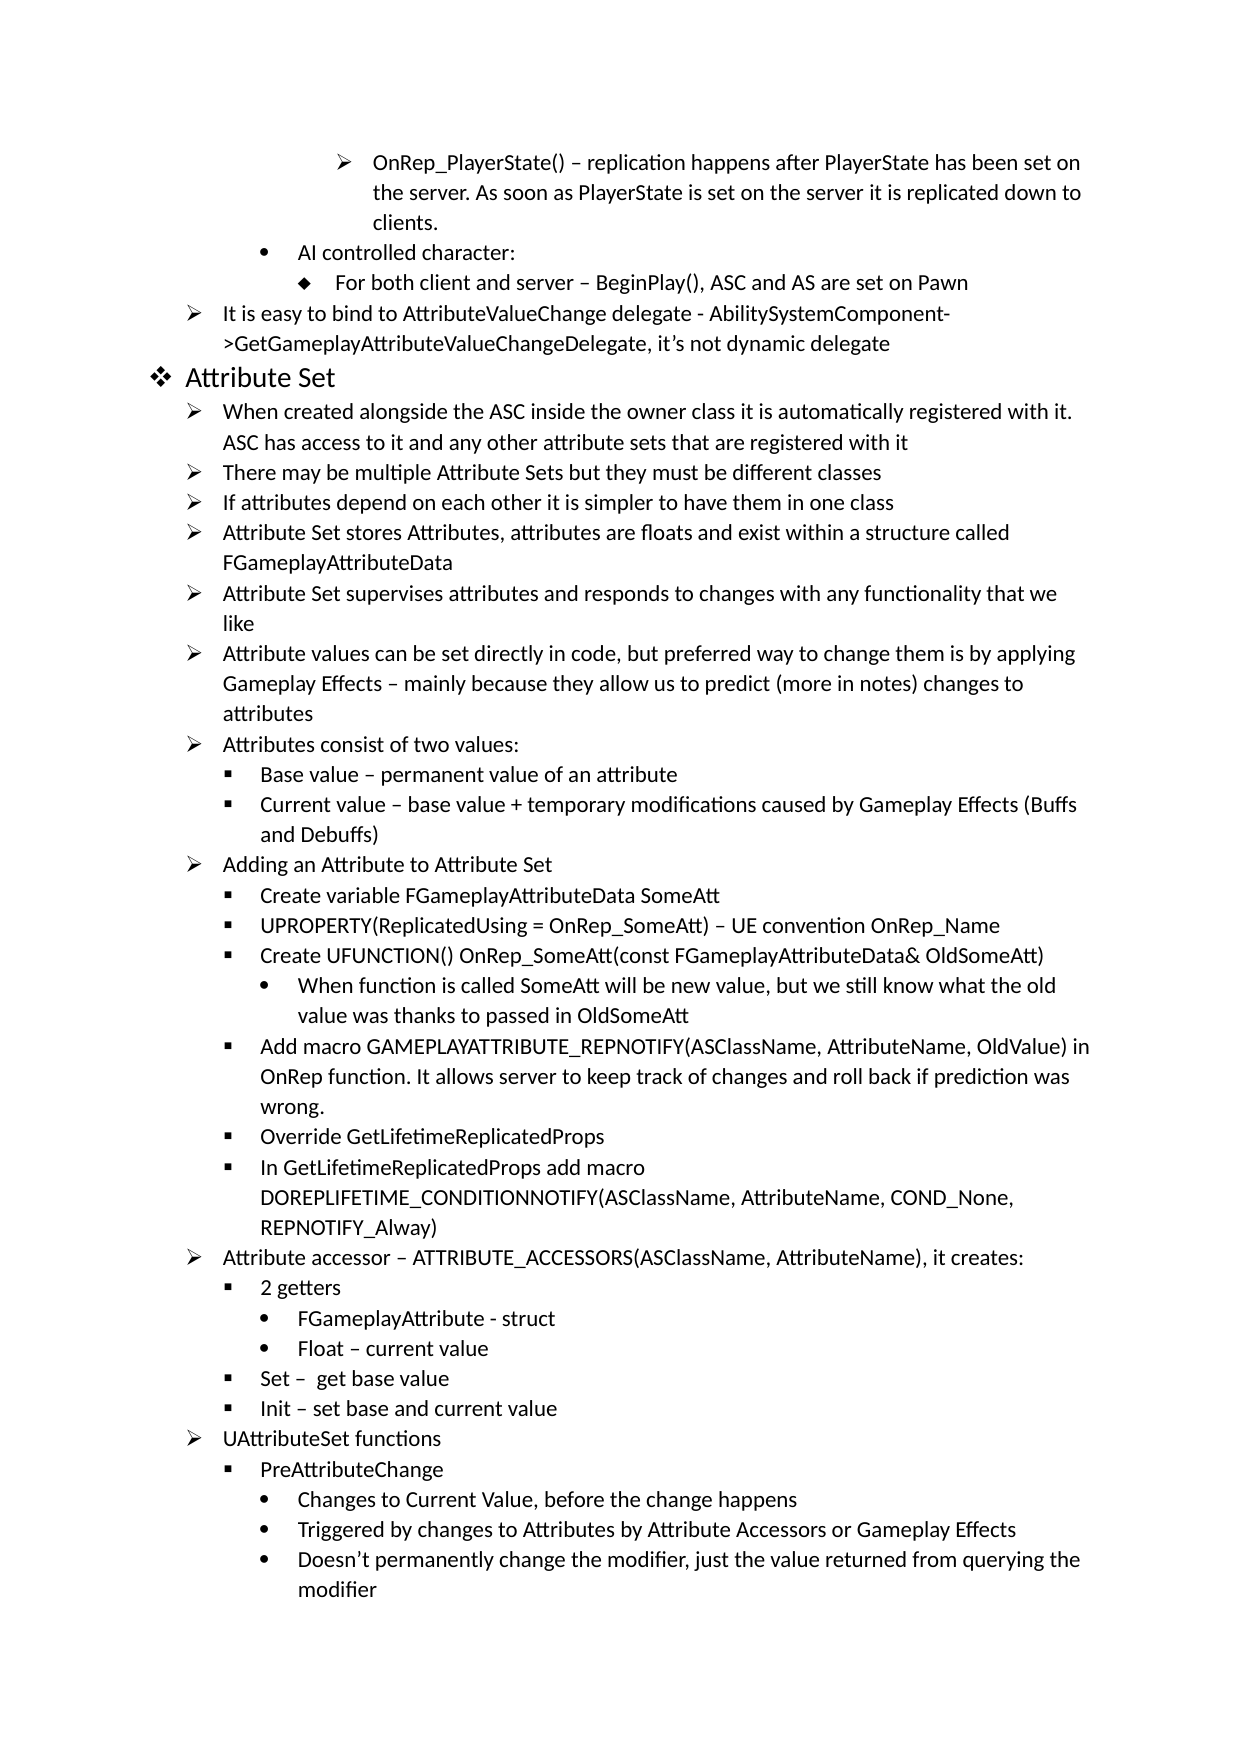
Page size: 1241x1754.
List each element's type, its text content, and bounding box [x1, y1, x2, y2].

list Attribute Set supervises attributes and responds to changes with any functionality that we like [185, 579, 1093, 637]
list Current value – base value + temporary modifications caused by Gameplay Effects (Buffs and Debuffs) [223, 790, 1093, 848]
list It is easy to bind to AttributeValueChange delegate - AbilitySystemComponent->GetGameplayAttributeValueChangeDelegate, it’s not dynamic delegate [185, 299, 1093, 357]
list Attribute accessor – ATTRIBUTE_ACCESSORS(ASClassName, AttributeName), it creates: [185, 1243, 1093, 1271]
list 2 getters [223, 1273, 1093, 1302]
list Base value – permanent value of an attribute [223, 760, 1093, 788]
list Create variable FGameplayAttributeData SomeAtt [223, 881, 1093, 909]
list Set – get base value [223, 1364, 1093, 1392]
list When created alongside the ASC inside the owner class it is automatically registered with it. ASC has access to it and any other attribute sets that are registered with it [185, 397, 1093, 456]
list Float – current value [260, 1334, 1093, 1362]
list Init – set base and current value [223, 1394, 1093, 1422]
list Override GetLifetimeReplicatedProps [223, 1122, 1093, 1151]
list If attributes depend on each other it is simpler to have them in one class [185, 488, 1093, 516]
list Doesn’t permanently change the modifier, just the value returned from querying the modifier [260, 1545, 1093, 1604]
list Attribute Set [148, 359, 1093, 395]
list Adding an Attribute to Attribute Set [185, 851, 1093, 879]
list AI controlled character: [260, 238, 1093, 266]
list For both client and server – BeginPlay(), ASC and AS are set on Pawn [298, 268, 1093, 296]
list Add macro GAMEPLAYATTRIBUTE_REPNOTIFY(ASClassName, AttributeName, OldValue) in OnRep function. It allows server to keep track of changes and roll back if prediction was wrong. [223, 1032, 1093, 1120]
list Create UFUNCTION() OnRep_SomeAtt(const FGameplayAttributeData& OldSomeAtt) [223, 941, 1093, 969]
list FGameplayAttribute - struct [260, 1304, 1093, 1332]
list UAttributeSet functions [185, 1424, 1093, 1453]
list Attributes consist of two values: [185, 730, 1093, 758]
list UPROPERTY(ReplicatedUsing = OnRep_SomeAtt) – UE convention OnRep_Name [223, 911, 1093, 939]
list OnRep_PlayerState() – replication happens after PlayerState has been set on the server. As soon as PlayerState is set on the server it is replicated down to clients. [335, 148, 1093, 236]
list In GetLifetimeReplicatedProps add macro DOREPLIFETIME_CONDITIONNOTIFY(ASClassName, AttributeName, COND_None, REPNOTIFY_Alway) [223, 1153, 1093, 1241]
list When function is called SomeAtt will be new value, but we still know what the old value was thanks to passed in OldSomeAtt [260, 971, 1093, 1030]
list Attribute Set stores Attributes, attributes are floats and exist within a structure called FGameplayAttributeData [185, 518, 1093, 577]
list Changes to Current Value, before the change happens [260, 1485, 1093, 1513]
list Triggered by changes to Attributes by Attribute Accessors or Gameplay Effects [260, 1515, 1093, 1543]
list Attribute values can be set directly in code, but preferred way to change them is by applying Gameplay Effects – mainly because they allow us to predict (more in notes) changes to attributes [185, 639, 1093, 728]
list PreAttributeChange [223, 1455, 1093, 1483]
list There may be multiple Attribute Sets but they must be different classes [185, 458, 1093, 486]
